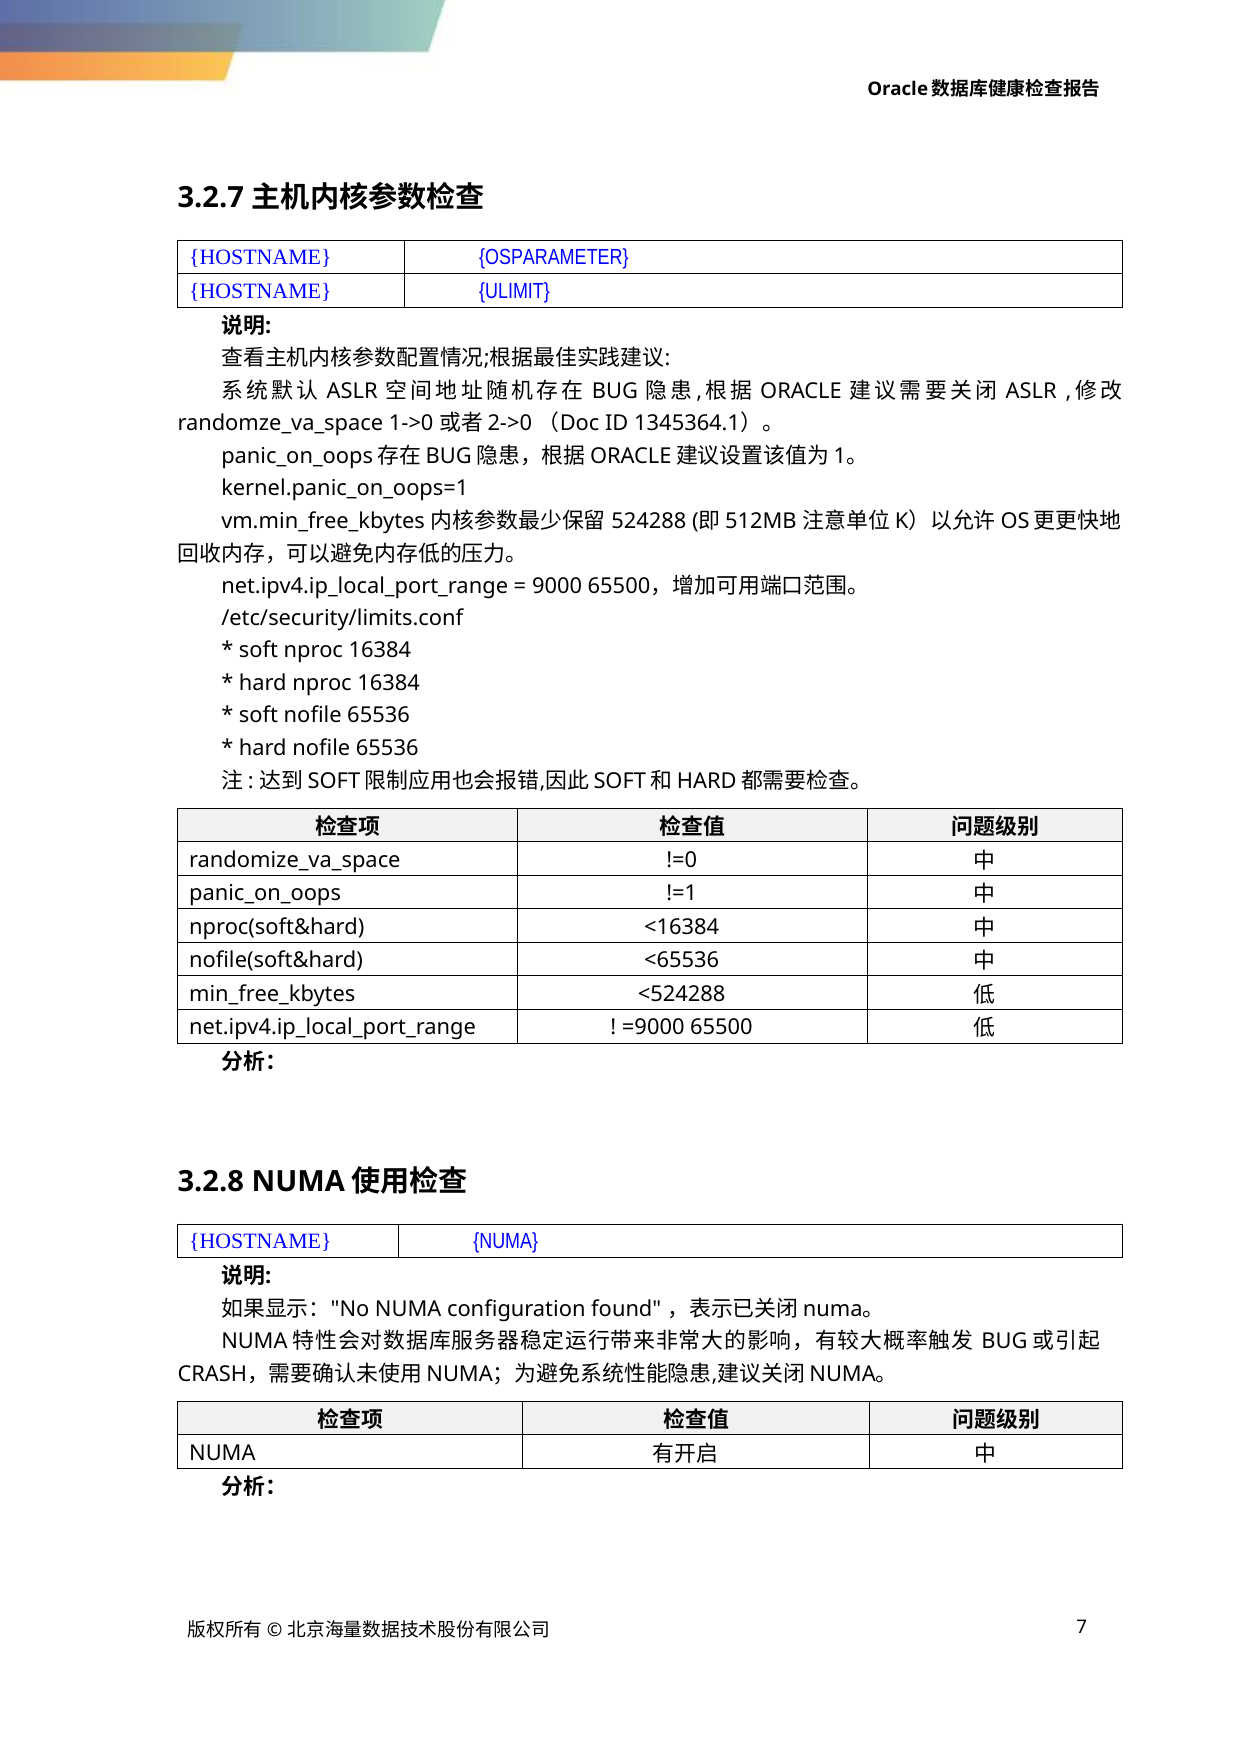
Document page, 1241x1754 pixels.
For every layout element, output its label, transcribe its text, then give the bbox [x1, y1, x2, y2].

text 说明: [177, 308, 1100, 340]
table_header {NUMA} [399, 1225, 1122, 1257]
table_cell 低 [868, 1010, 1122, 1042]
text 说明: [177, 1258, 1100, 1291]
text * hard nproc 16384 [177, 665, 1122, 698]
table_cell {HOSTNAME} [178, 274, 404, 307]
table_cell 中 [868, 876, 1122, 908]
table_cell 低 [868, 976, 1122, 1009]
text panic_on_oops存在BUG隐患，根据ORACLE建议设置该值为1。 [177, 438, 1122, 470]
table_header 检查项 [178, 1402, 522, 1434]
table_header {HOSTNAME} [178, 241, 404, 273]
table_cell 中 [868, 943, 1122, 975]
text 系统默认ASLR空间地址随机存在BUG隐患,根据ORACLE建议需要关闭ASLR ,修改randomze_va_space 1->0 或者2->0 （Doc ID 1345364.1）。 [177, 373, 1122, 438]
picture [1009, 83, 1016, 96]
text * hard nofile 65536 [177, 730, 1122, 763]
table_header 检查值 [523, 1402, 869, 1434]
table_cell <65536 [518, 943, 867, 975]
picture [992, 82, 996, 95]
table_cell nofile(soft&hard) [178, 943, 517, 975]
text kernel.panic_on_oops=1 [177, 470, 1122, 503]
picture [972, 83, 980, 96]
table_header 问题级别 [868, 809, 1122, 841]
text 分析： [177, 1469, 1100, 1501]
table_header {HOSTNAME} [178, 1225, 398, 1257]
table_cell ! =9000 65500 [518, 1010, 867, 1042]
table_cell panic_on_oops [178, 876, 517, 908]
table_cell 中 [868, 842, 1122, 875]
text /etc/security/limits.conf [177, 600, 1122, 633]
table_header 检查值 [518, 809, 867, 841]
picture [0, 0, 1085, 96]
text vm.min_free_kbytes 内核参数最少保留 524288 (即512MB 注意单位K）以允许OS更更快地回收内存，可以避免内存低的压⼒。 [177, 503, 1122, 568]
table_header 检查项 [178, 809, 517, 841]
table_cell !=0 [518, 842, 867, 875]
text 如果显示："No NUMA configuration found" ，表示已关闭numa。 [177, 1291, 1100, 1323]
table_cell net.ipv4.ip_local_port_range [178, 1010, 517, 1042]
table_cell nproc(soft&hard) [178, 909, 517, 942]
text * soft nproc 16384 [177, 633, 1122, 665]
text NUMA使用检查 [177, 1146, 1122, 1211]
table_cell NUMA [178, 1435, 522, 1468]
table_cell <16384 [518, 909, 867, 942]
table_cell 中 [868, 909, 1122, 942]
table_cell randomize_va_space [178, 842, 517, 875]
table_cell 中 [870, 1435, 1122, 1468]
text * soft nofile 65536 [177, 698, 1122, 730]
table_cell min_free_kbytes [178, 976, 517, 1009]
table_cell 有开启 [523, 1435, 869, 1468]
text 查看主机内核参数配置情况;根据最佳实践建议: [177, 340, 1122, 373]
text 注 : 达到SOFT限制应用也会报错,因此SOFT和HARD都需要检查。 [177, 763, 1122, 795]
text net.ipv4.ip_local_port_range = 9000 65500，增加可用端口范围。 [177, 568, 1122, 600]
picture [935, 86, 944, 96]
table_cell <524288 [518, 976, 867, 1009]
table_cell {ULIMIT} [405, 274, 1122, 307]
table_header 问题级别 [870, 1402, 1122, 1434]
text NUMA特性会对数据库服务器稳定运行带来非常大的影响，有较大概率触发BUG或引起CRASH，需要确认未使用NUMA；为避免系统性能隐患,建议关闭NUMA。 [177, 1323, 1100, 1388]
text 主机内核参数检查 [177, 162, 1122, 227]
table_cell !=1 [518, 876, 867, 908]
text 分析： [177, 1044, 1100, 1076]
table_header {OSPARAMETER} [405, 241, 1122, 273]
